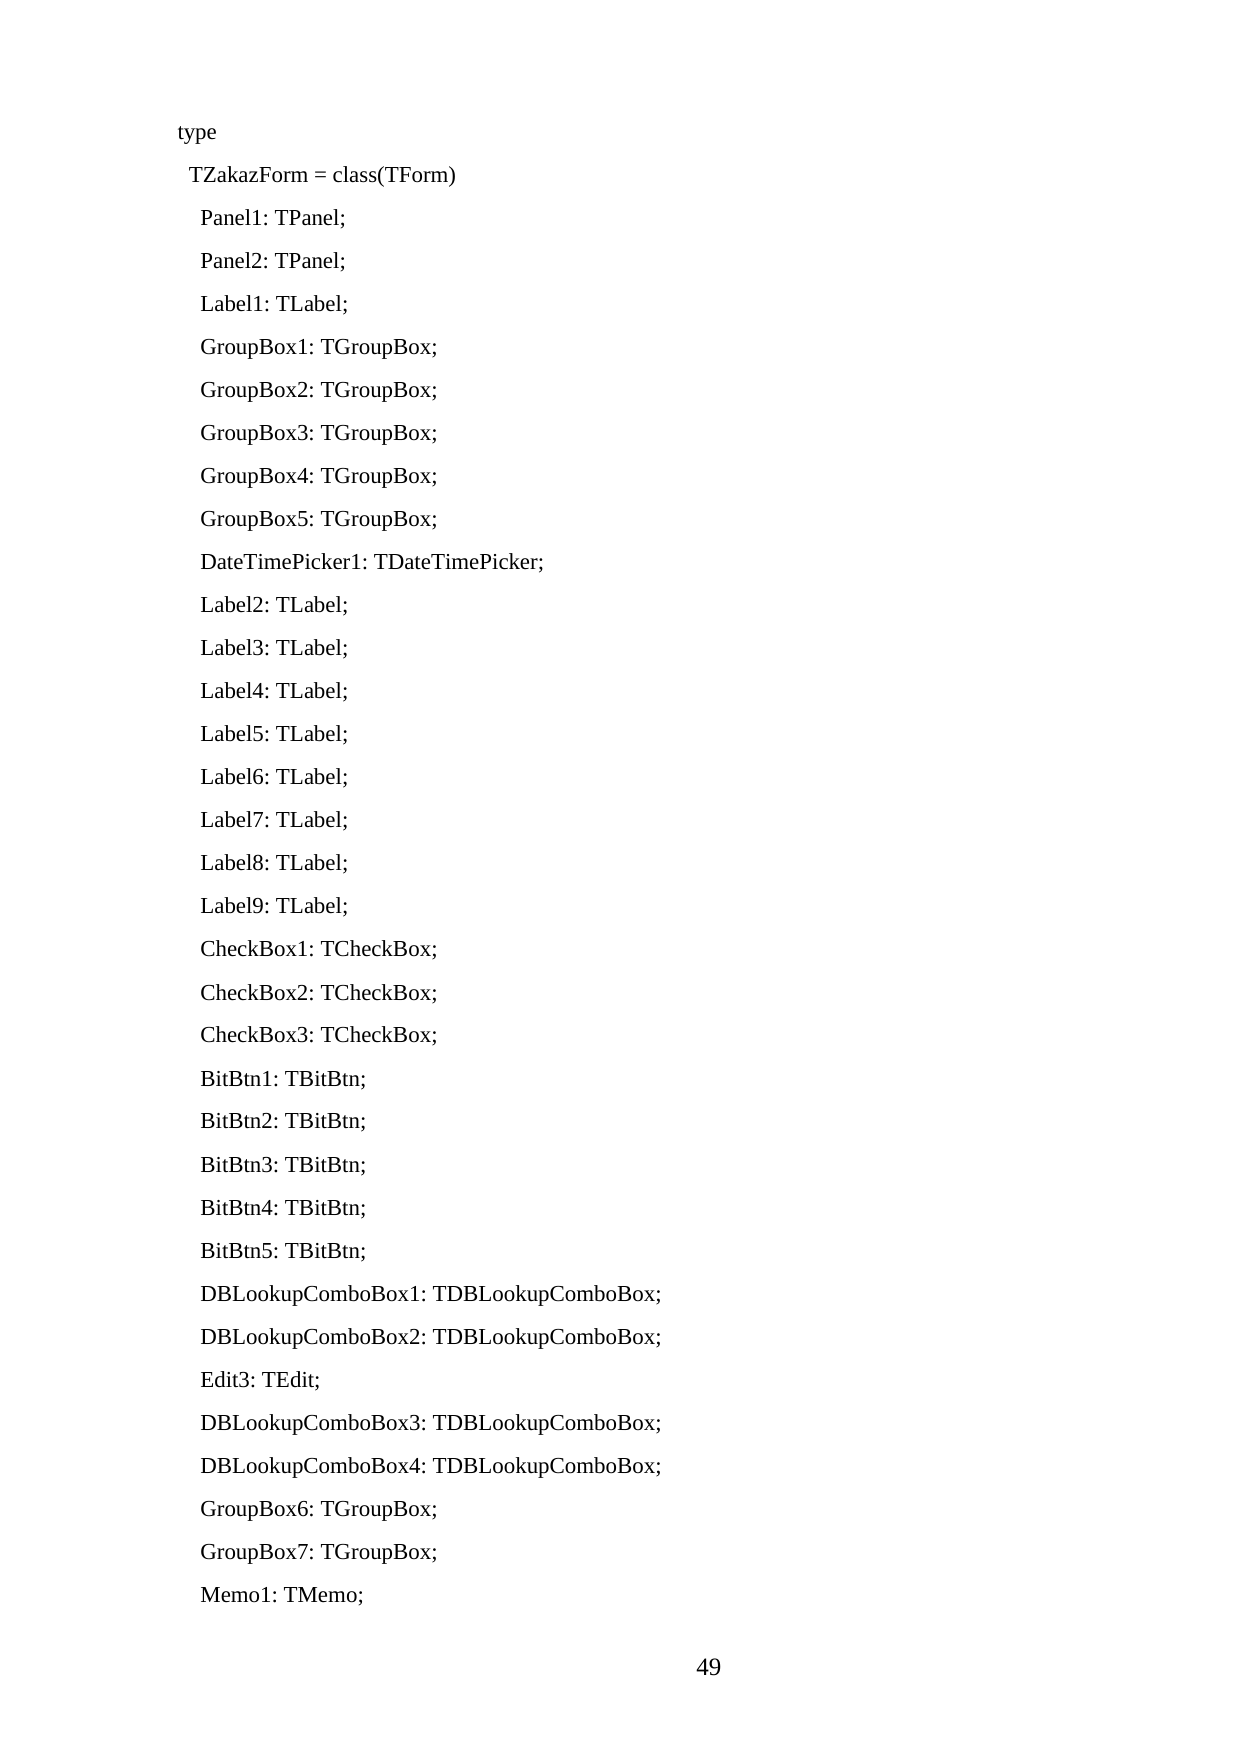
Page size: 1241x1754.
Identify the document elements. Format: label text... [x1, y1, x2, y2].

text Panel1: TPanel; [177, 204, 1152, 231]
text type [177, 118, 1152, 144]
text Label7: TLabel; [177, 806, 1152, 833]
text Panel2: TPanel; [177, 247, 1152, 273]
text Label6: TLabel; [177, 763, 1152, 790]
text BitBtn3: TBitBtn; [177, 1151, 1152, 1177]
text Label9: TLabel; [177, 892, 1152, 919]
text Label5: TLabel; [177, 720, 1152, 747]
text GroupBox7: TGroupBox; [177, 1538, 1152, 1564]
text Label2: TLabel; [177, 591, 1152, 618]
text CheckBox1: TCheckBox; [177, 936, 1152, 962]
text GroupBox6: TGroupBox; [177, 1495, 1152, 1521]
text Label1: TLabel; [177, 290, 1152, 317]
text BitBtn4: TBitBtn; [177, 1194, 1152, 1220]
text DBLookupComboBox1: TDBLookupComboBox; [177, 1280, 1152, 1306]
text GroupBox2: TGroupBox; [177, 376, 1152, 403]
text GroupBox1: TGroupBox; [177, 333, 1152, 359]
text TZakazForm = class(TForm) [177, 161, 1152, 187]
text CheckBox2: TCheckBox; [177, 978, 1152, 1005]
text DBLookupComboBox3: TDBLookupComboBox; [177, 1409, 1152, 1435]
text GroupBox3: TGroupBox; [177, 419, 1152, 446]
text DBLookupComboBox2: TDBLookupComboBox; [177, 1323, 1152, 1349]
text GroupBox4: TGroupBox; [177, 462, 1152, 489]
text GroupBox5: TGroupBox; [177, 505, 1152, 532]
text BitBtn1: TBitBtn; [177, 1064, 1152, 1091]
text DBLookupComboBox4: TDBLookupComboBox; [177, 1452, 1152, 1478]
text Label3: TLabel; [177, 634, 1152, 661]
text CheckBox3: TCheckBox; [177, 1022, 1152, 1048]
text Label4: TLabel; [177, 677, 1152, 704]
text BitBtn5: TBitBtn; [177, 1237, 1152, 1263]
text Label8: TLabel; [177, 849, 1152, 876]
text DateTimePicker1: TDateTimePicker; [177, 548, 1152, 575]
text Memo1: TMemo; [177, 1581, 1152, 1607]
text Edit3: TEdit; [177, 1366, 1152, 1392]
text BitBtn2: TBitBtn; [177, 1108, 1152, 1134]
